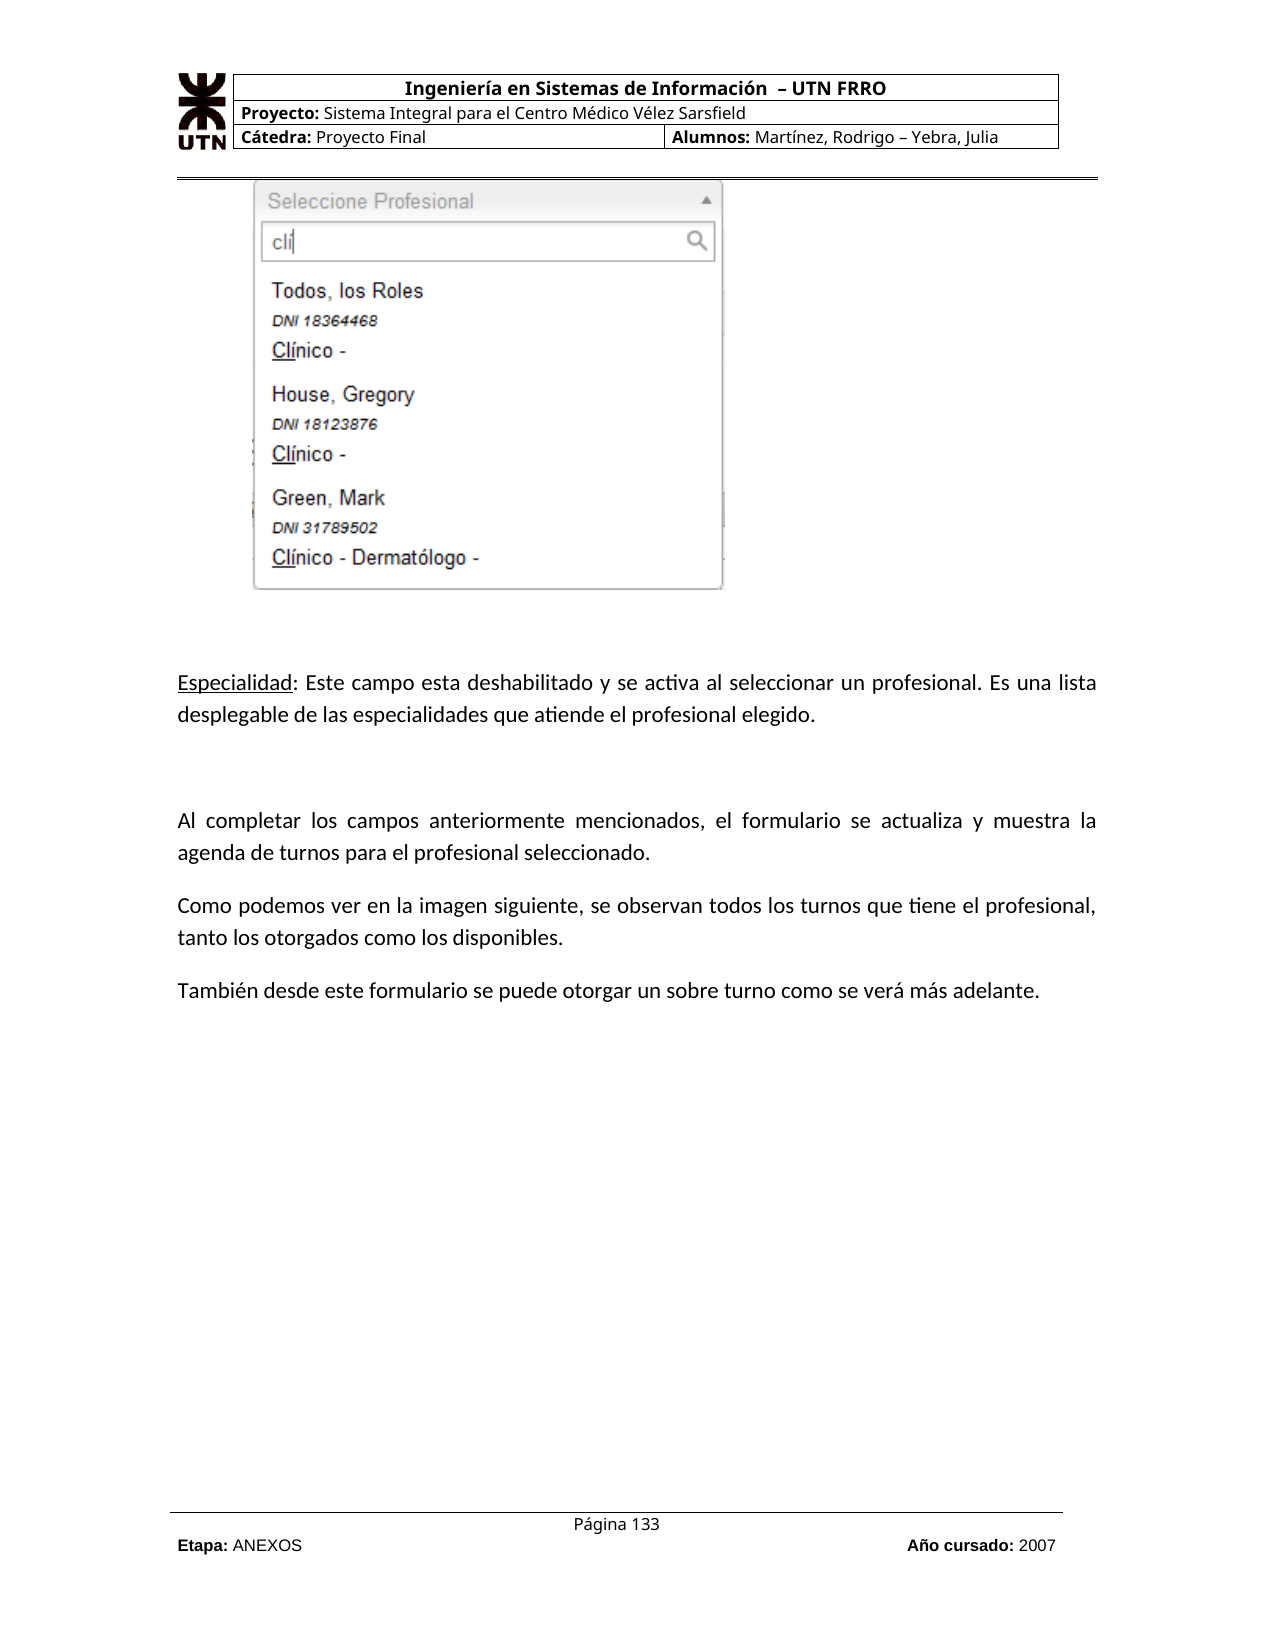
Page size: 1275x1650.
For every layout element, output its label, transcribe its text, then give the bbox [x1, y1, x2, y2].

text Como podemos ver en la imagen siguiente, se observan todos los turnos que tiene el profesional, tanto los otorgados como los disponibles. [177, 891, 1098, 951]
picture [177, 73, 226, 150]
text Al completar los campos anteriormente mencionados, el formulario se actualiza y muestra la agenda de turnos para el profesional seleccionado. [177, 806, 1098, 866]
picture [252, 180, 725, 590]
text También desde este formulario se puede otorgar un sobre turno como se verá más adelante. [177, 976, 1098, 1004]
text Especialidad: Este campo esta deshabilitado y se activa al seleccionar un profesional. Es una lista desplegable de las especialidades que atiende el profesional elegido. [177, 668, 1098, 728]
